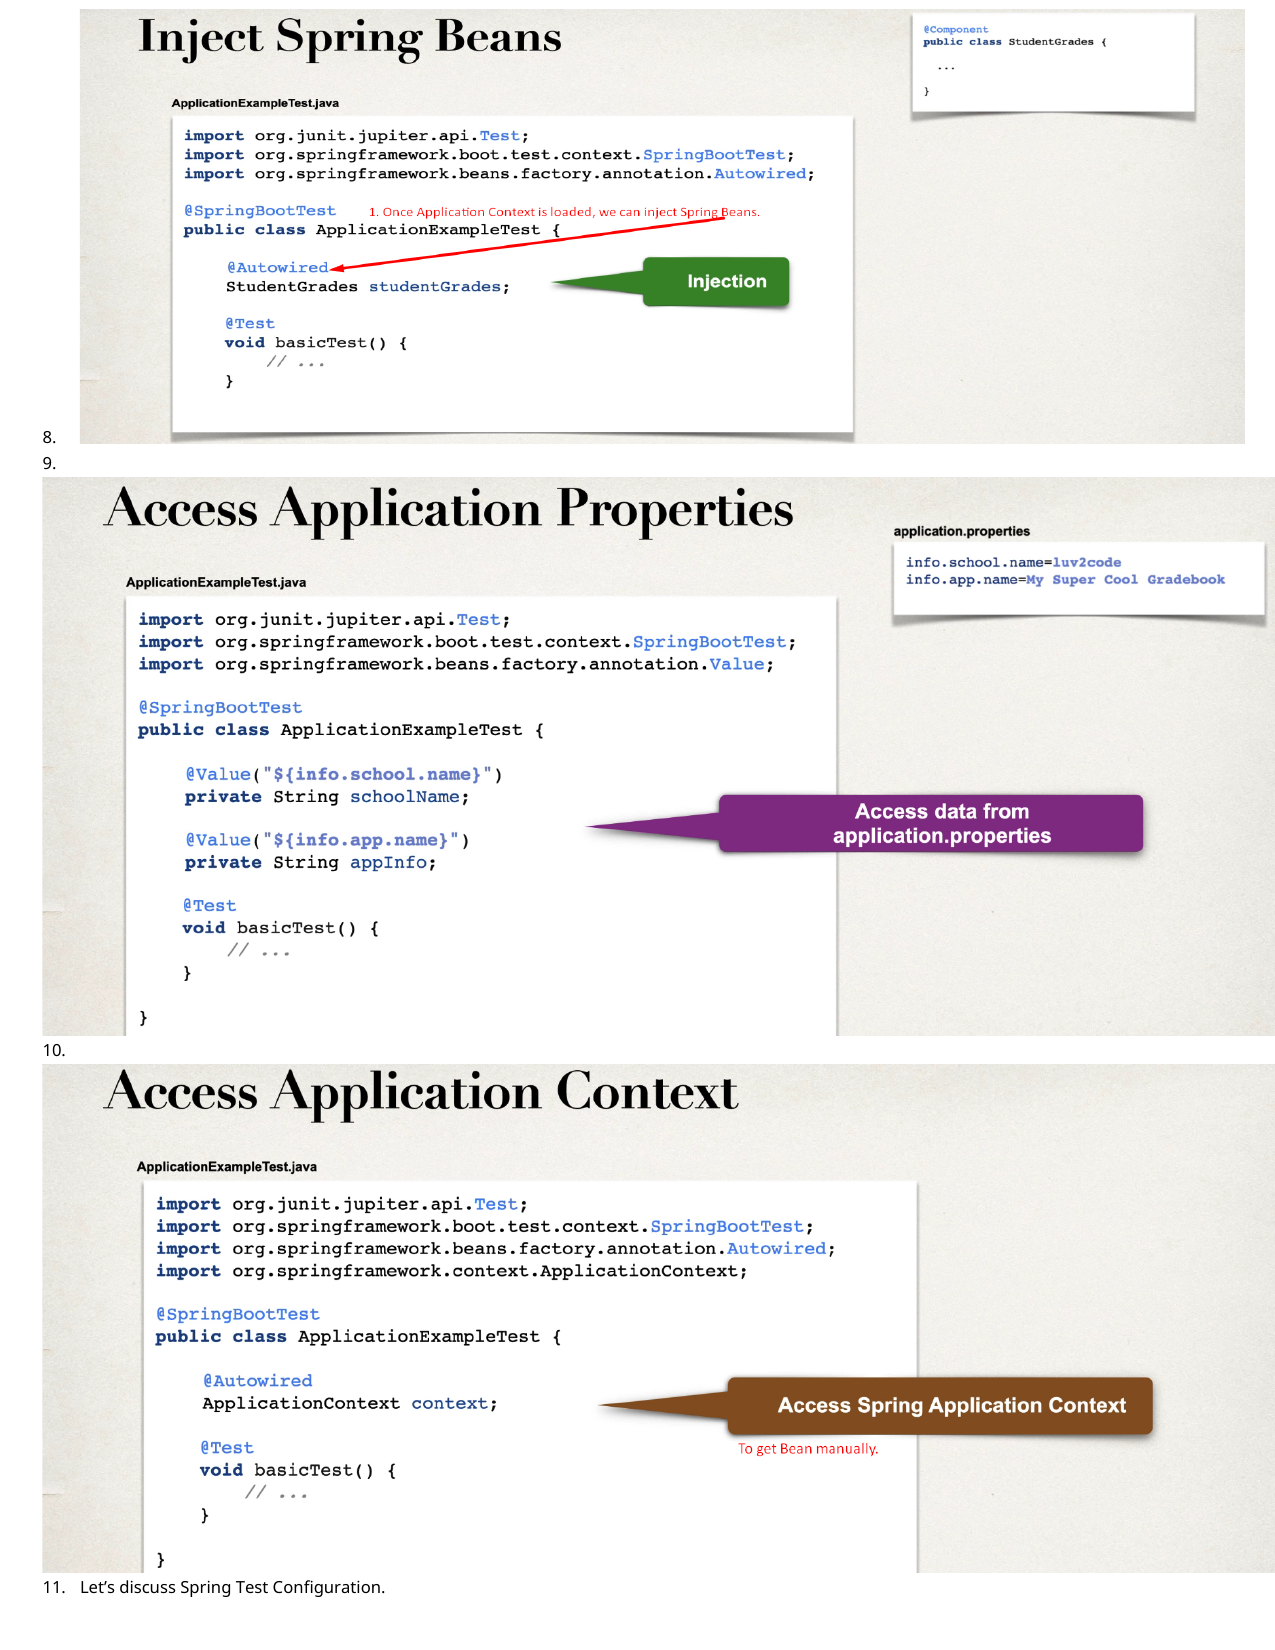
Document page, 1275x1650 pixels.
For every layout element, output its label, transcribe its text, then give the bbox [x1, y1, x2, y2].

picture [79, 9, 1245, 444]
picture [42, 1064, 1275, 1573]
list Let’s discuss Spring Test Configuration. [42, 1576, 1255, 1599]
picture [42, 477, 1275, 1036]
